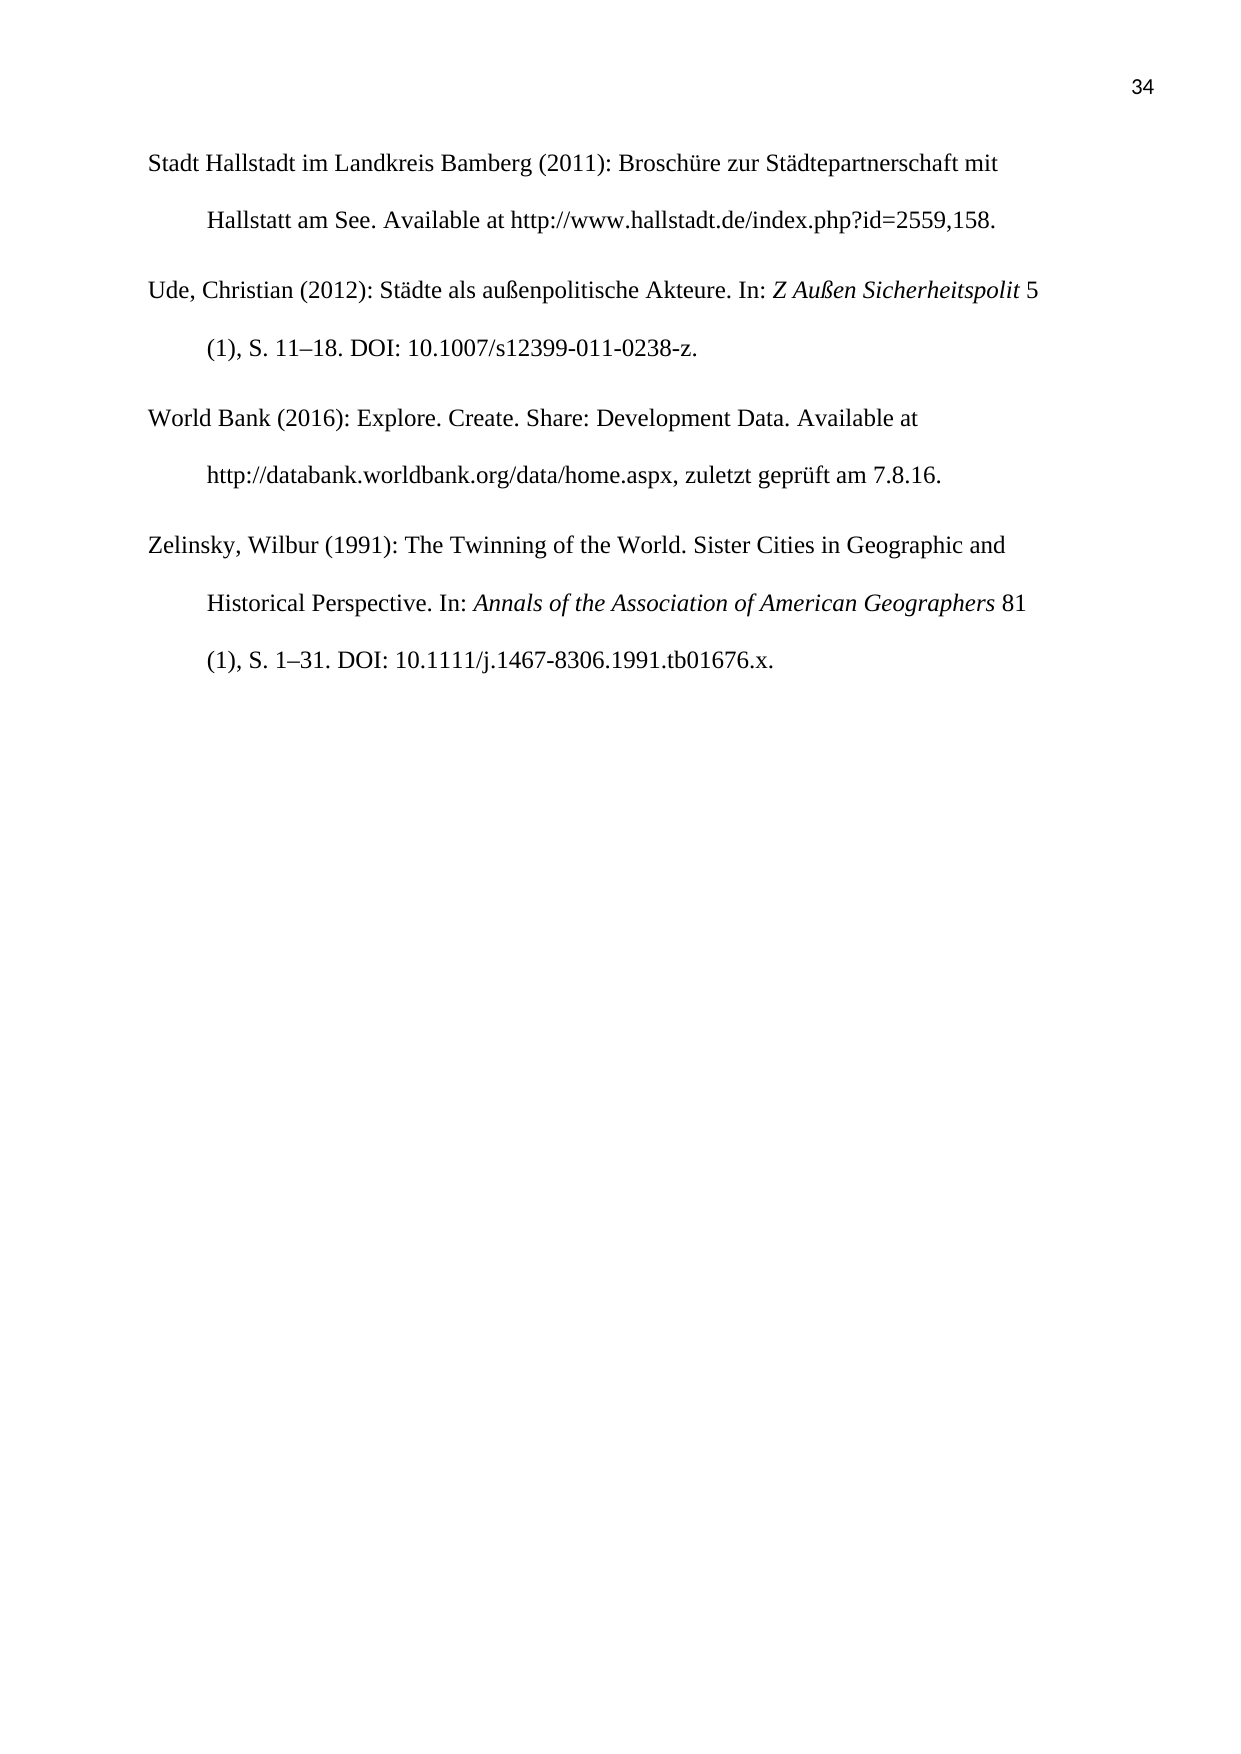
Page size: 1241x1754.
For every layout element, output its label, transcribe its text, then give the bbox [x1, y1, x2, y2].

text World Bank (2016): Explore. Create. Share: Development Data. Available at http://databank.worldbank.org/data/home.aspx, zuletzt geprüft am 7.8.16. [148, 403, 1063, 489]
text Ude, Christian (2012): Städte als außenpolitische Akteure. In: Z Außen Sicherheitspolit 5 (1), S. 11–18. DOI: 10.1007/s12399-011-0238-z. [148, 275, 1063, 361]
text Zelinsky, Wilbur (1991): The Twinning of the World. Sister Cities in Geographic and Historical Perspective. In: Annals of the Association of American Geographers 81 (1), S. 1–31. DOI: 10.1111/j.1467-8306.1991.tb01676.x. [148, 530, 1063, 674]
text Stadt Hallstadt im Landkreis Bamberg (2011): Broschüre zur Städtepartnerschaft mit Hallstatt am See. Available at http://www.hallstadt.de/index.php?id=2559,158. [148, 148, 1063, 234]
